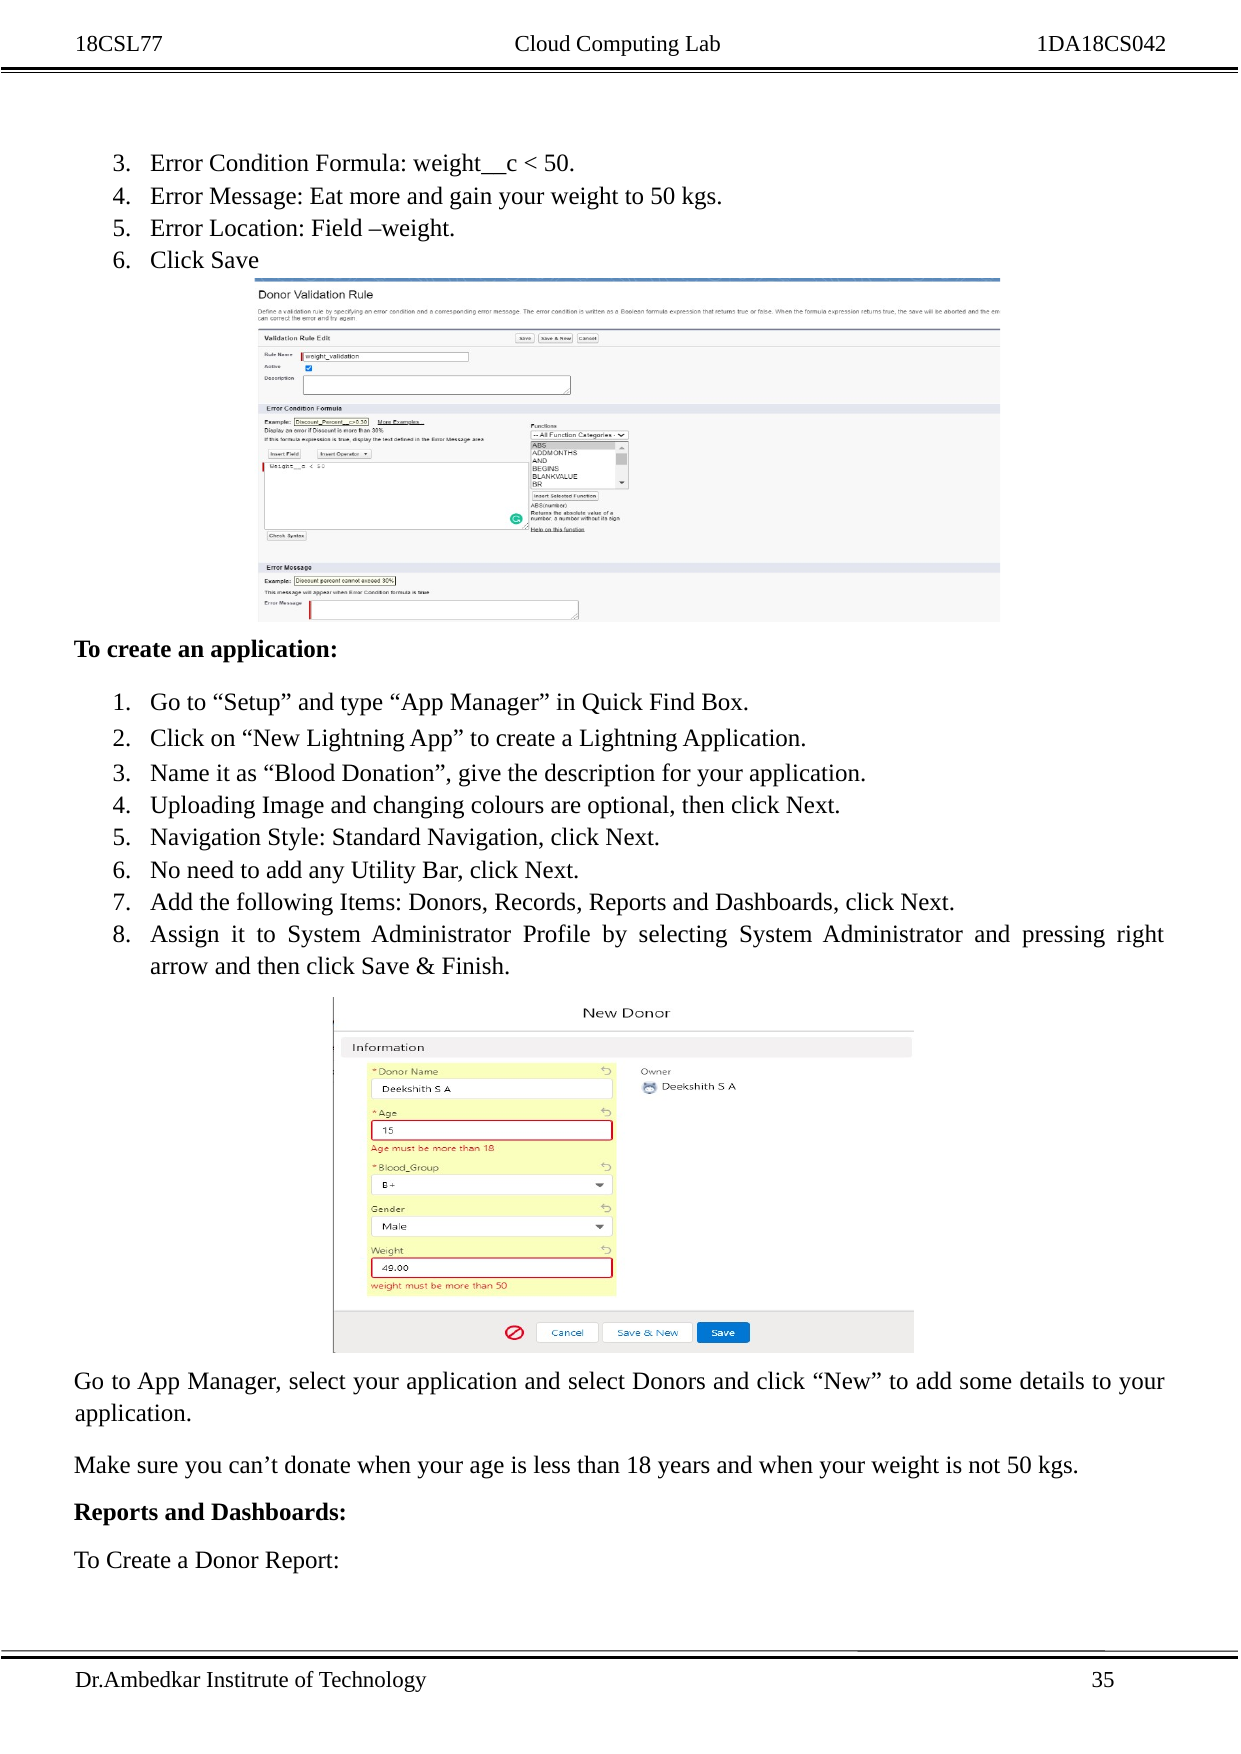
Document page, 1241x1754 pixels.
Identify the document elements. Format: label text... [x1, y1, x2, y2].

list Click Save [112, 246, 1166, 274]
list Navigation Style: Standard Navigation, click Next. [112, 822, 1166, 851]
list Add the following Items: Donors, Records, Reports and Dashboards, click Next. [112, 887, 1166, 916]
text Go to App Manager, select your application and select Donors and click “New” to add some details to your application. [73, 1366, 1166, 1426]
picture [254, 278, 1001, 622]
picture [332, 997, 914, 1353]
text To Create a Donor Report: [73, 1545, 1166, 1573]
list Error Message: Eat more and gain your weight to 50 kgs. [112, 181, 1166, 209]
list Name it as “Blood Donation”, give the description for your application. [112, 758, 1166, 786]
text Reports and Dashboards: [73, 1497, 1172, 1526]
list Go to “Setup” and type “App Manager” in Quick Find Box. [112, 687, 1166, 716]
list Error Location: Field –weight. [112, 213, 1166, 242]
text Make sure you can’t donate when your age is less than 18 years and when your weight is not 50 kgs. [73, 1450, 1166, 1478]
text To create an application: [73, 634, 1172, 663]
list Error Condition Formula: weight__c < 50. [112, 148, 1166, 177]
list No need to add any Utility Bar, click Next. [112, 855, 1166, 883]
list Click on “New Lightning App” to create a Lightning Application. [112, 723, 1166, 751]
list Uploading Image and changing colours are optional, then click Next. [112, 790, 1166, 819]
list Assign it to System Administrator Profile by selecting System Administrator and pressing right arrow and then click Save & Finish. [112, 919, 1166, 980]
